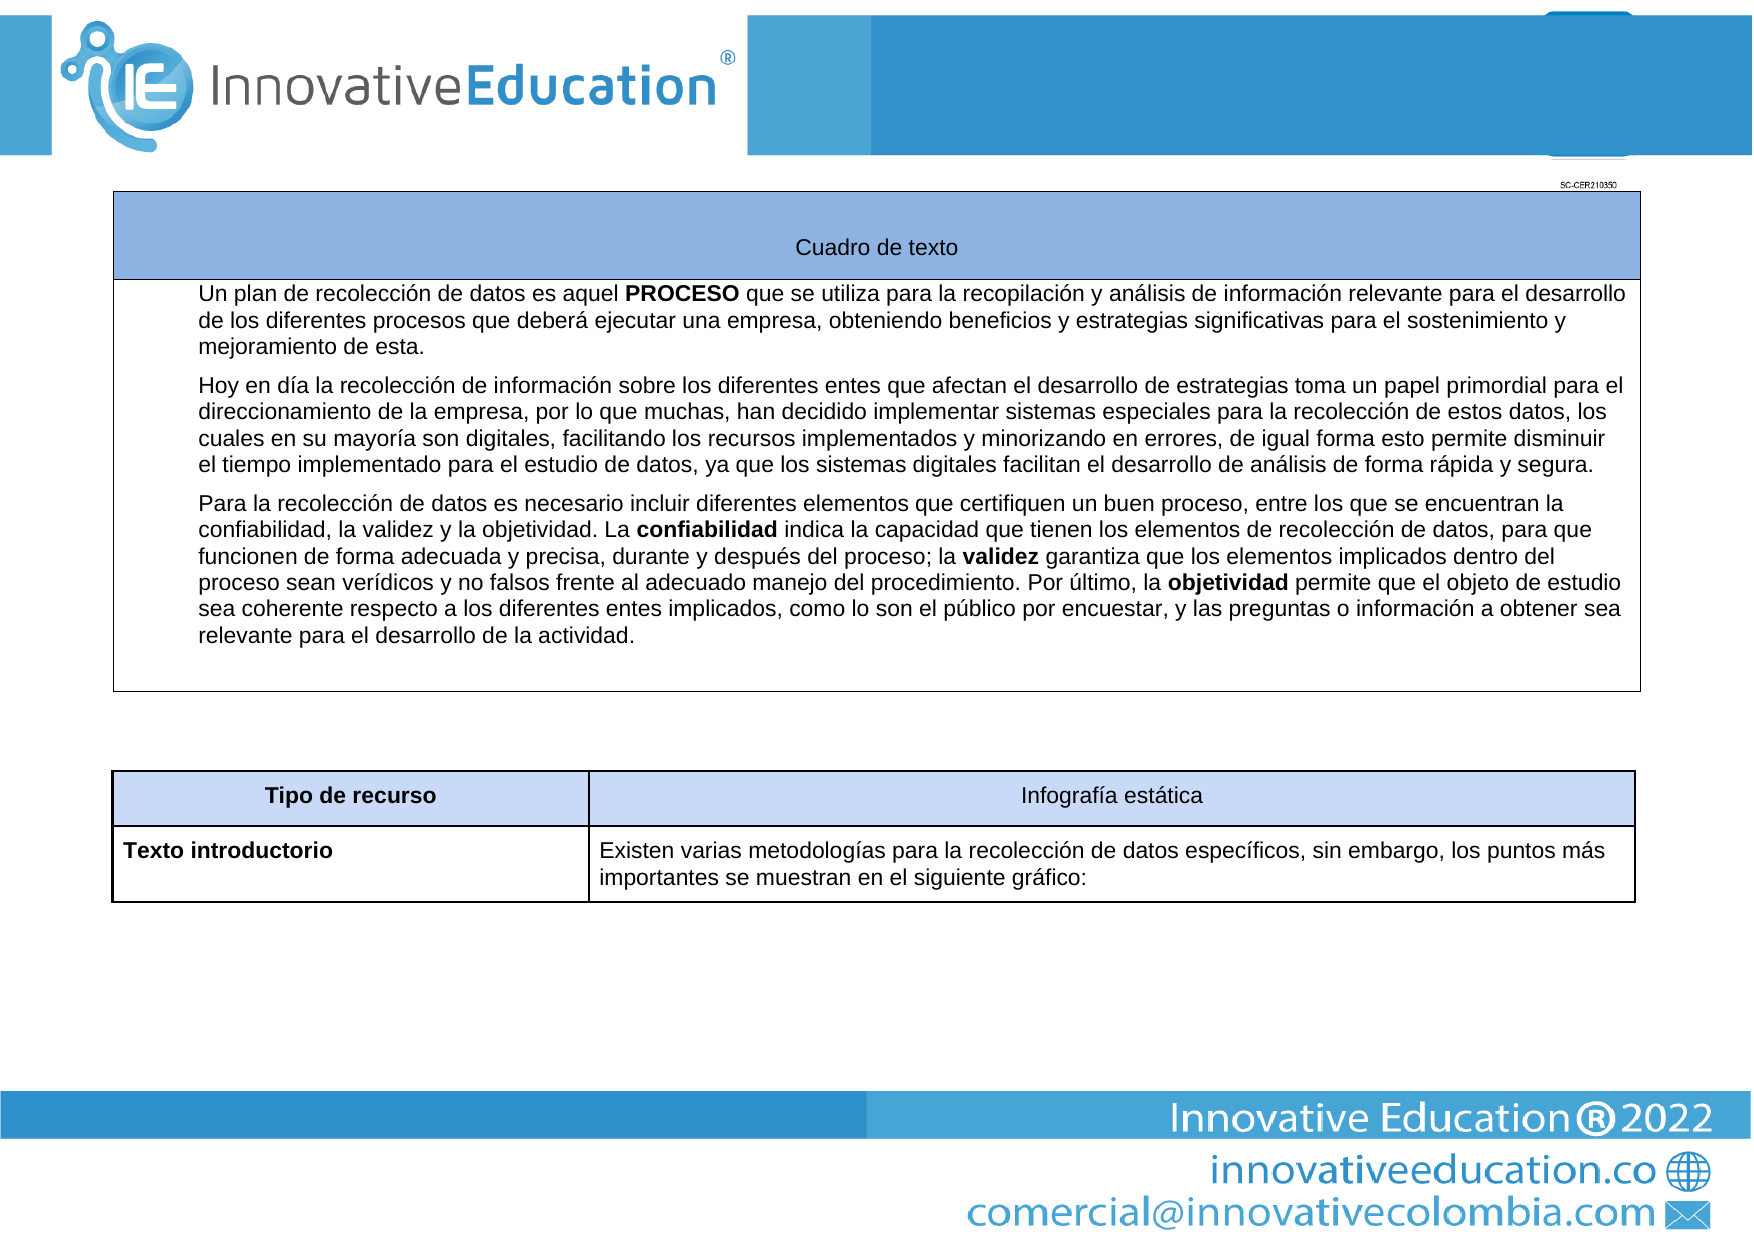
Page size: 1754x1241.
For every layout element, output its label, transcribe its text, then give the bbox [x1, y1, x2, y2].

table_cell Un plan de recolección de datos es aquel PROCESO que se utiliza para la recopilación y análisis de información relevante para el desarrollo de los diferentes procesos que deberá ejecutar una empresa, obteniendo beneficios y estrategias significativas para el sostenimiento y mejoramiento de esta. Hoy en día la recolección de información sobre los diferentes entes que afectan el desarrollo de estrategias toma un papel primordial para el direccionamiento de la empresa, por lo que muchas, han decidido implementar sistemas especiales para la recolección de estos datos, los cuales en su mayoría son digitales, facilitando los recursos implementados y minorizando en errores, de igual forma esto permite disminuir el tiempo implementado para el estudio de datos, ya que los sistemas digitales facilitan el desarrollo de análisis de forma rápida y segura. Para la recolección de datos es necesario incluir diferentes elementos que certifiquen un buen proceso, entre los que se encuentran la confiabilidad, la validez y la objetividad. La confiabilidad indica la capacidad que tienen los elementos de recolección de datos, para que funcionen de forma adecuada y precisa, durante y después del proceso; la validez garantiza que los elementos implicados dentro del proceso sean verídicos y no falsos frente al adecuado manejo del procedimiento. Por último, la objetividad permite que el objeto de estudio sea coherente respecto a los diferentes entes implicados, como lo son el público por encuestar, y las preguntas o información a obtener sea relevante para el desarrollo de la actividad. [114, 280, 1640, 691]
picture [0, 3, 1752, 191]
table_cell Texto introductorio [114, 827, 588, 901]
table_header Cuadro de texto [114, 192, 1640, 279]
picture [0, 1090, 1751, 1236]
table_header Tipo de recurso [114, 772, 588, 825]
table_cell Existen varias metodologías para la recolección de datos específicos, sin embargo, los puntos más importantes se muestran en el siguiente gráfico: [590, 827, 1634, 901]
table_header Infografía estática [590, 772, 1634, 825]
